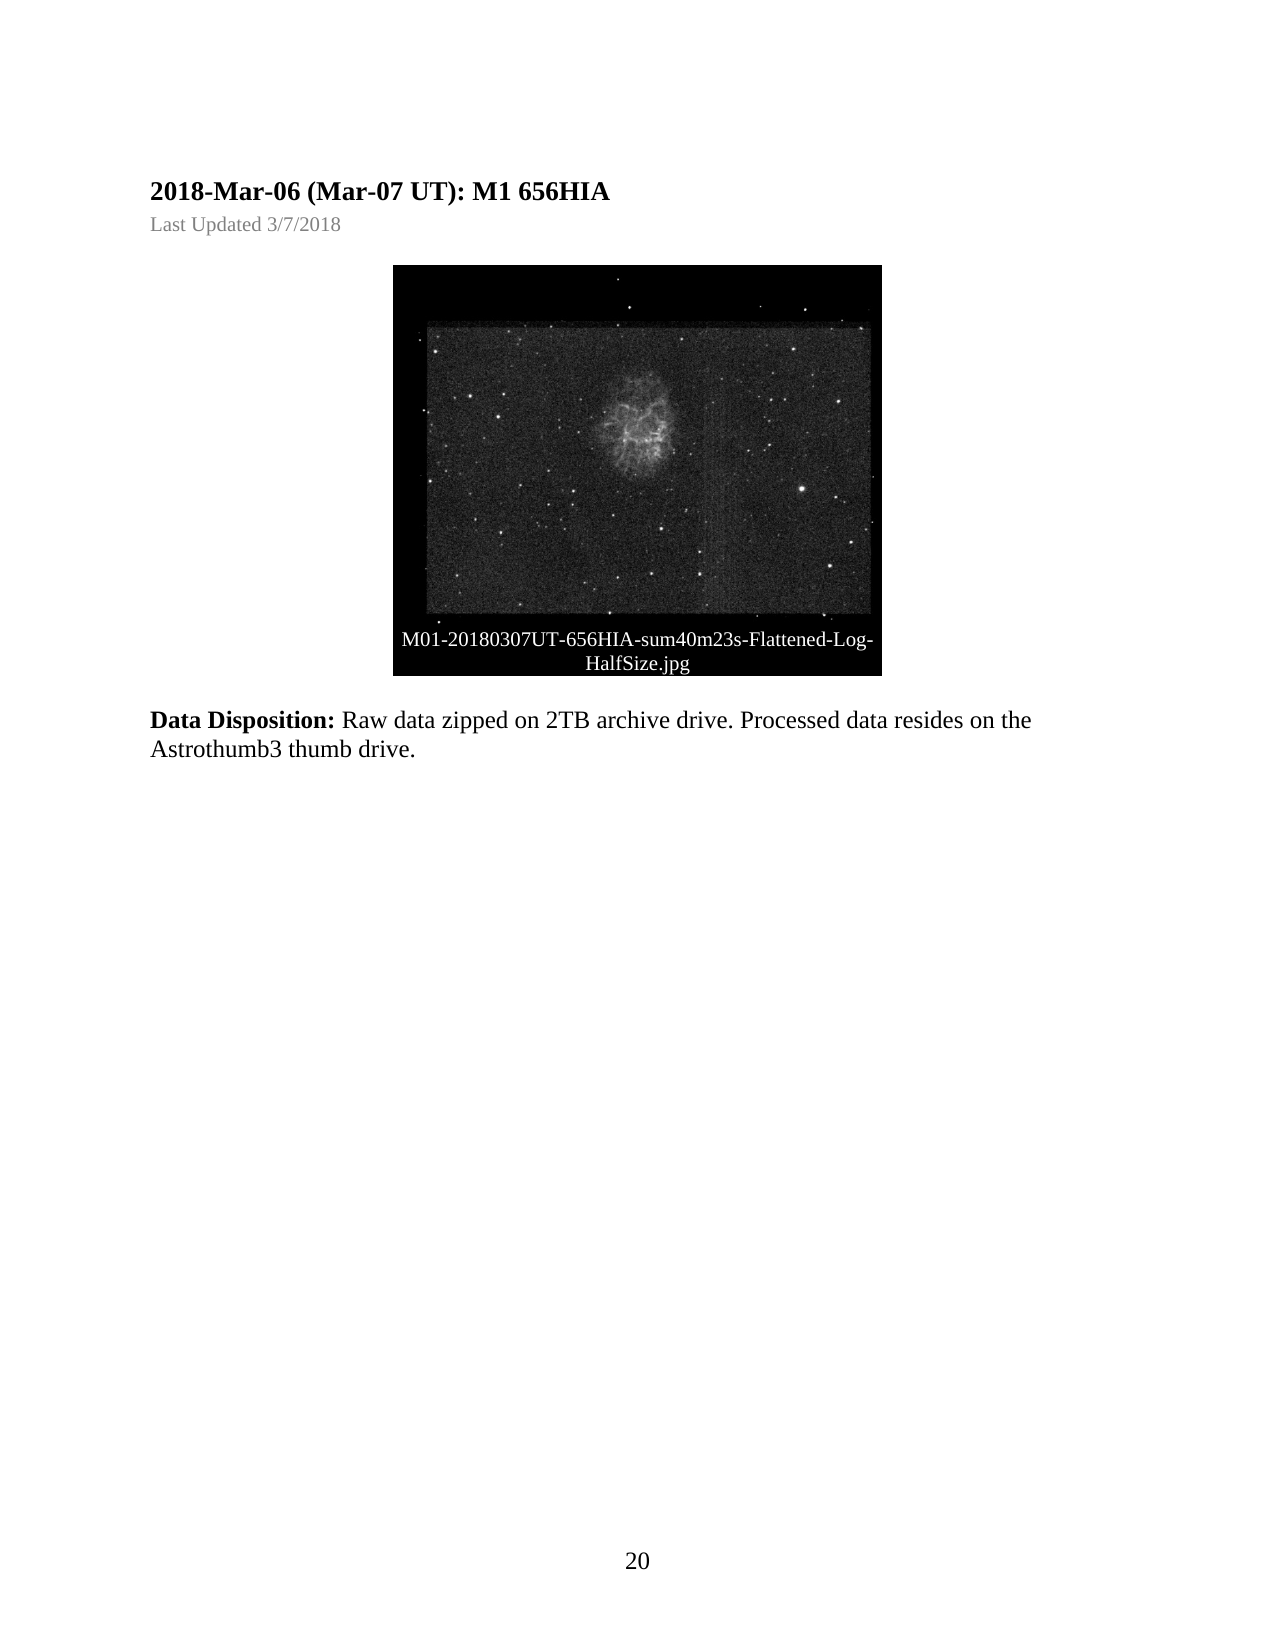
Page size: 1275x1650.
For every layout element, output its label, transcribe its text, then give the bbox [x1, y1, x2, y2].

text Last Updated 3/7/2018 [150, 212, 1125, 236]
picture [397, 266, 878, 627]
table_cell M01-20180307UT-656HIA-sum40m23s-Flattened-Log-HalfSize.jpg [394, 627, 881, 675]
subtitle 2018-Mar-06 (Mar-07 UT): M1 656HIA [150, 175, 1125, 206]
text Data Disposition: Raw data zipped on 2TB archive drive. Processed data resides on the Astrothumb3 thumb drive. [150, 705, 1125, 763]
